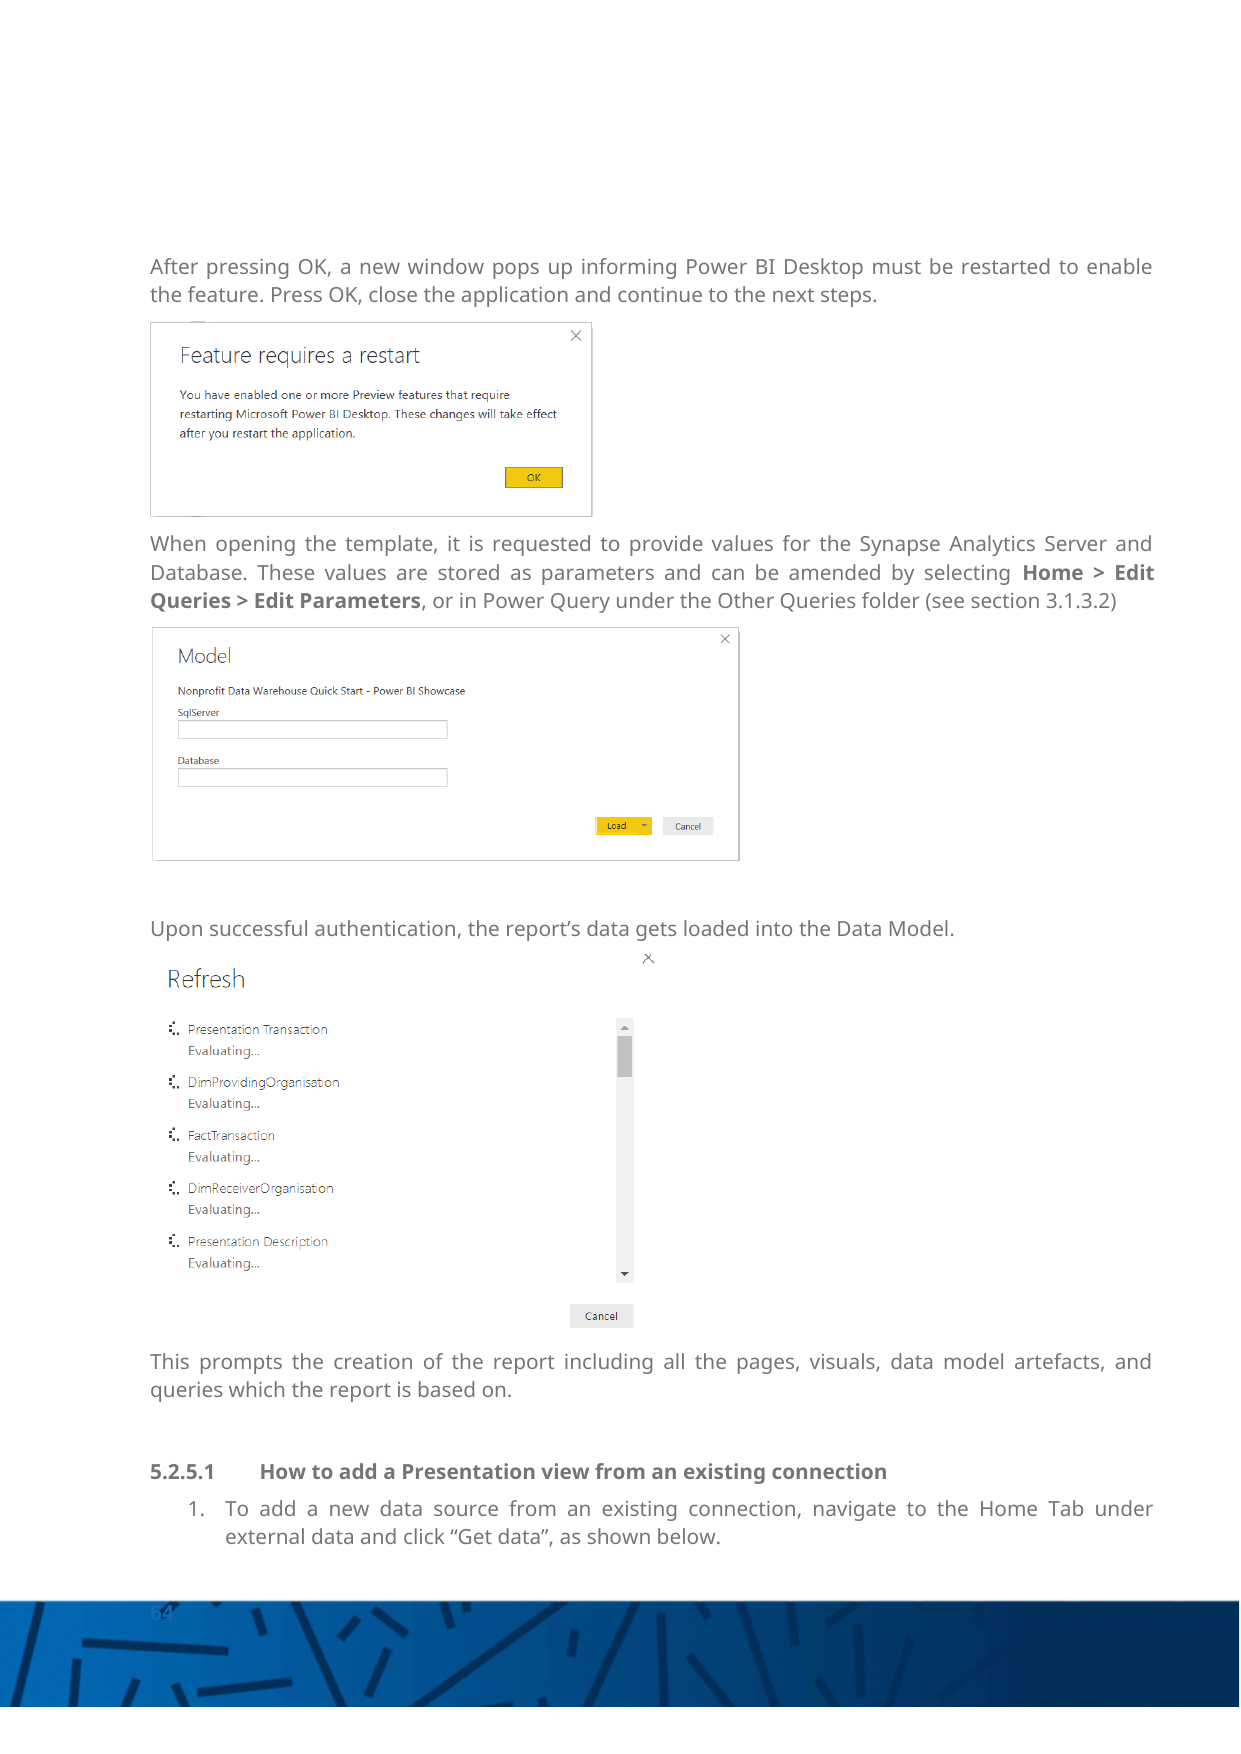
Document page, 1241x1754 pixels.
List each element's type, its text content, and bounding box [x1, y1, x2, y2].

subtitle How to add a Presentation view from an existing connection [150, 1457, 1155, 1486]
text After pressing OK, a new window pops up informing Power BI Desktop must be restarted to enable the feature. Press OK, close the application and continue to the next steps. [150, 252, 1155, 309]
text This prompts the creation of the report including all the pages, visuals, data model artefacts, and queries which the report is based on. [150, 1347, 1155, 1404]
picture [0, 1598, 1240, 1707]
list To add a new data source from an existing connection, navigate to the Home Tab under external data and click “Get data”, as shown below. [187, 1494, 1155, 1551]
text When opening the template, it is requested to provide values for the Synapse Analytics Server and Database. These values are stored as parameters and can be amended by selecting Home > Edit Queries > Edit Parameters, or in Power Query under the Other Queries folder (see section 3.1.3.2) [150, 529, 1155, 614]
text Upon successful authentication, the report’s data gets loaded into the Data Model. [150, 914, 1155, 942]
picture [150, 321, 593, 517]
picture [150, 627, 740, 861]
picture [150, 954, 655, 1335]
